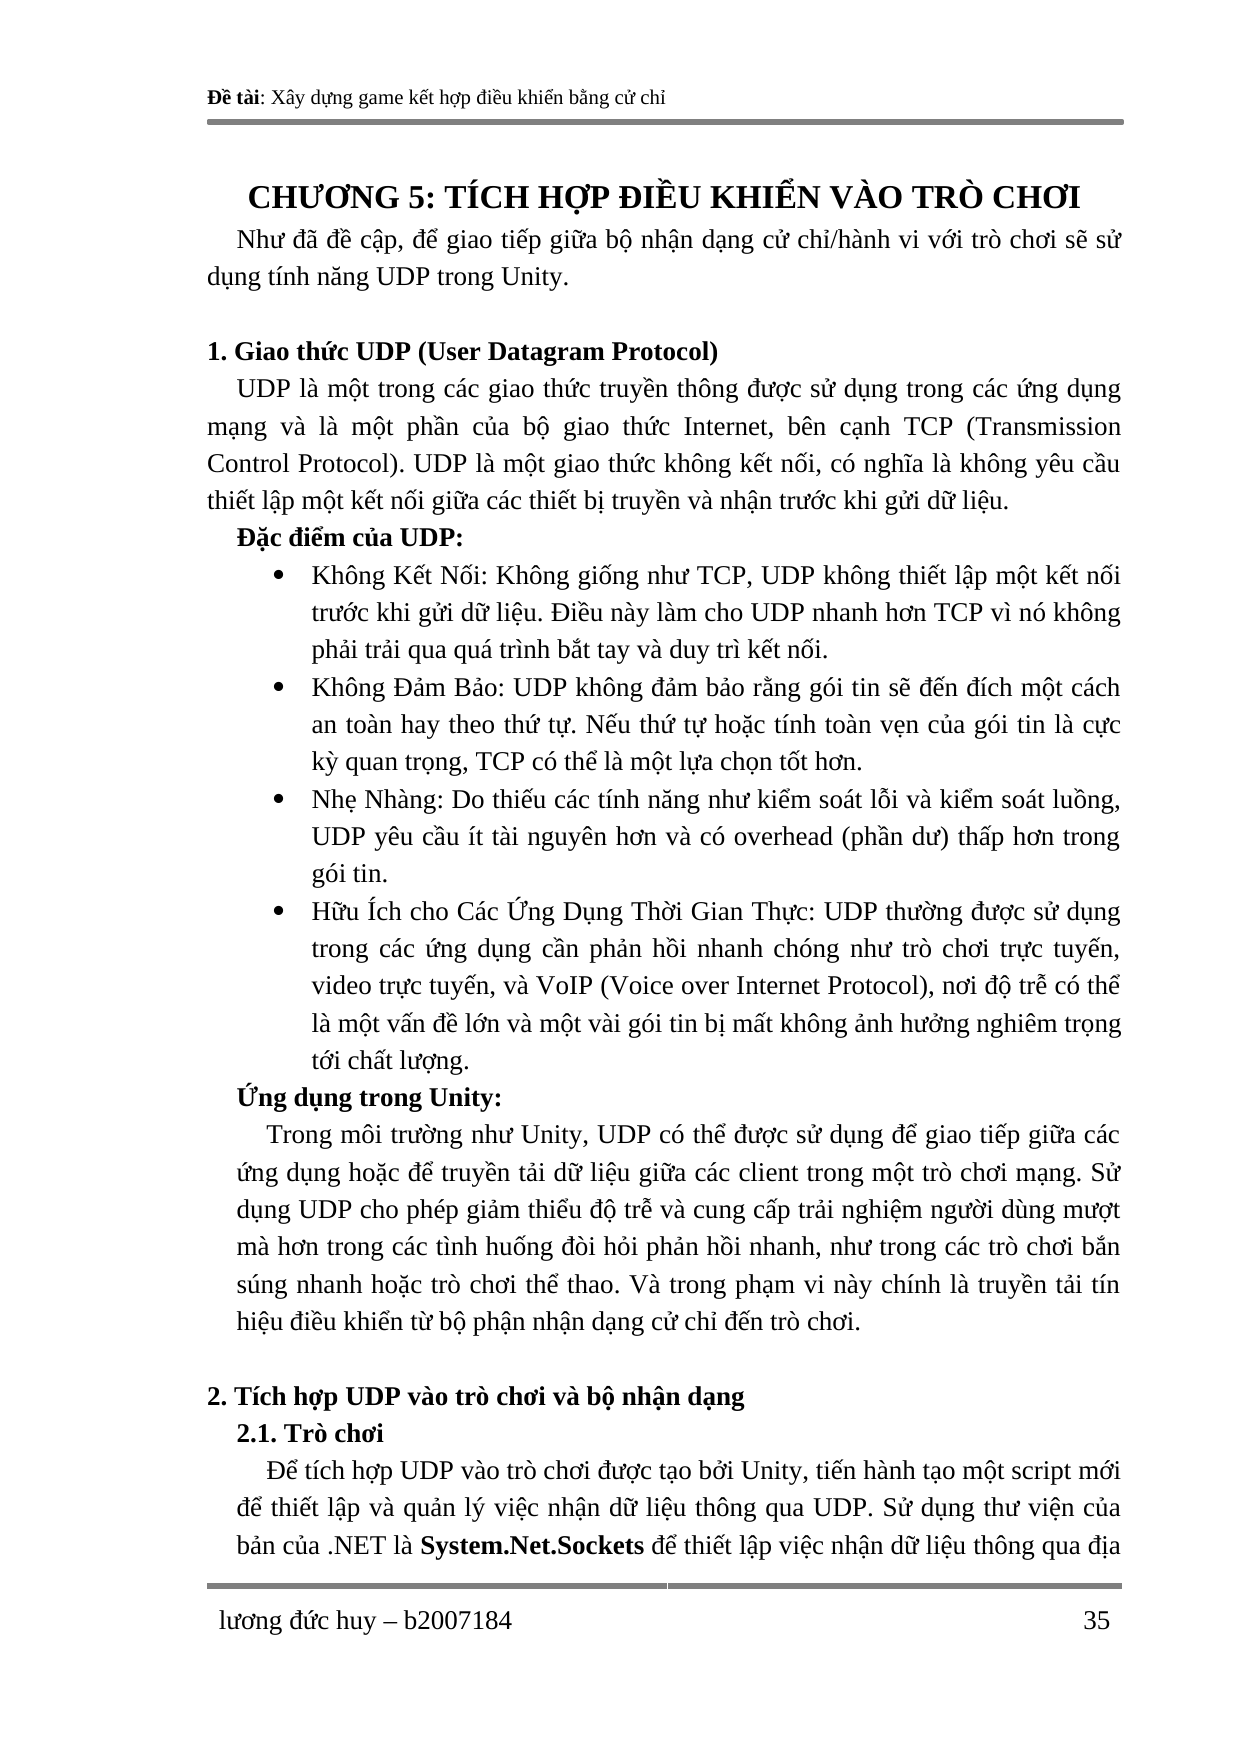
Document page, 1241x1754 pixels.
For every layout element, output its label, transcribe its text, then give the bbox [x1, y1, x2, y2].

list Không Kết Nối: Không giống như TCP, UDP không thiết lập một kết nối trước khi gửi dữ liệu. Điều này làm cho UDP nhanh hơn TCP vì nó không phải trải qua quá trình bắt tay và duy trì kết nối. [274, 559, 1122, 664]
subtitle 2. Tích hợp UDP vào trò chơi và bộ nhận dạng [207, 1379, 1122, 1411]
text Đặc điểm của UDP: [207, 521, 1122, 553]
text UDP là một trong các giao thức truyền thông được sử dụng trong các ứng dụng mạng và là một phần của bộ giao thức Internet, bên cạnh TCP (Transmission Control Protocol). UDP là một giao thức không kết nối, có nghĩa là không yêu cầu thiết lập một kết nối giữa các thiết bị truyền và nhận trước khi gửi dữ liệu. [207, 372, 1122, 515]
text Trong môi trường như Unity, UDP có thể được sử dụng để giao tiếp giữa các ứng dụng hoặc để truyền tải dữ liệu giữa các client trong một trò chơi mạng. Sử dụng UDP cho phép giảm thiểu độ trễ và cung cấp trải nghiệm người dùng mượt mà hơn trong các tình huống đòi hỏi phản hồi nhanh, như trong các trò chơi bắn súng nhanh hoặc trò chơi thể thao. Và trong phạm vi này chính là truyền tải tín hiệu điều khiển từ bộ phận nhận dạng cử chỉ đến trò chơi. [236, 1118, 1122, 1336]
text Như đã đề cập, để giao tiếp giữa bộ nhận dạng cử chỉ/hành vi với trò chơi sẽ sử dụng tính năng UDP trong Unity. [207, 223, 1122, 292]
list Hữu Ích cho Các Ứng Dụng Thời Gian Thực: UDP thường được sử dụng trong các ứng dụng cần phản hồi nhanh chóng như trò chơi trực tuyến, video trực tuyến, và VoIP (Voice over Internet Protocol), nơi độ trễ có thể là một vấn đề lớn và một vài gói tin bị mất không ảnh hưởng nghiêm trọng tới chất lượng. [274, 895, 1122, 1075]
subtitle 2.1. Trò chơi [207, 1417, 1122, 1448]
subtitle CHƯƠNG 5: TÍCH HỢP ĐIỀU KHIỂN VÀO TRÒ CHƠI [207, 177, 1122, 216]
list Không Đảm Bảo: UDP không đảm bảo rằng gói tin sẽ đến đích một cách an toàn hay theo thứ tự. Nếu thứ tự hoặc tính toàn vẹn của gói tin là cực kỳ quan trọng, TCP có thể là một lựa chọn tốt hơn. [274, 671, 1122, 777]
subtitle 1. Giao thức UDP (User Datagram Protocol) [207, 335, 1122, 366]
list Nhẹ Nhàng: Do thiếu các tính năng như kiểm soát lỗi và kiểm soát luồng, UDP yêu cầu ít tài nguyên hơn và có overhead (phần dư) thấp hơn trong gói tin. [274, 783, 1122, 888]
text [236, 1454, 1122, 1560]
text Ứng dụng trong Unity: [236, 1081, 1122, 1112]
